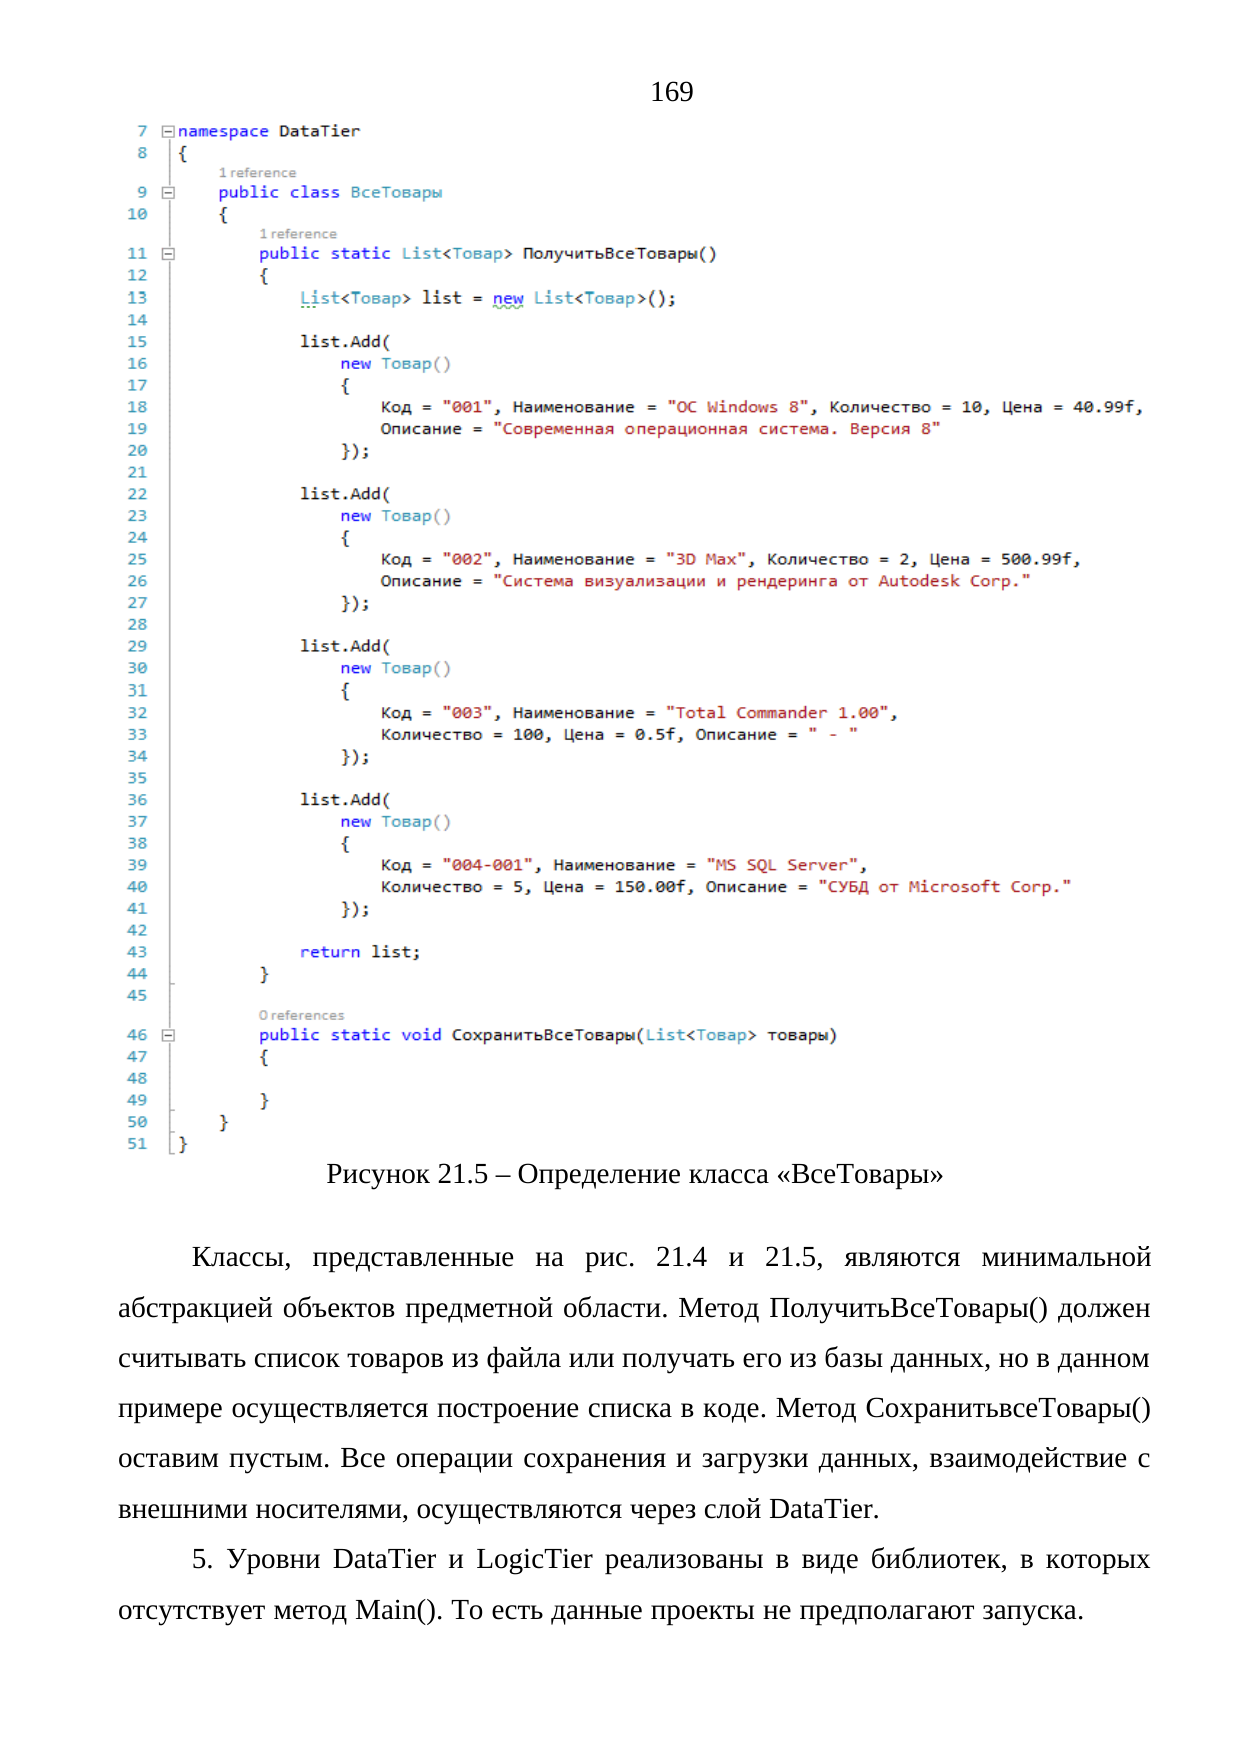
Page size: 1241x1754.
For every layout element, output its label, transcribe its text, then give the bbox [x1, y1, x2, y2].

text Рисунок 21.5 – Определение класса «ВсеТовары» [144, 1160, 1126, 1189]
list Уровни DataTier и LogicTier реализованы в виде библиотек, в которых отсутствует метод Main(). То есть данные проекты не предполагают запуска. [118, 1541, 1152, 1625]
picture [117, 123, 1152, 1160]
text Классы, представленные на рис. 21.4 и 21.5, являются минимальной абстракцией объектов предметной области. Метод ПолучитьВсеТовары() должен считывать список товаров из файла или получать его из базы данных, но в данном примере осуществляется построение списка в коде. Метод СохранитьвсеТовары() оставим пустым. Все операции сохранения и загрузки данных, взаимодействие с внешними носителями, осуществляются через слой DataTier. [118, 1239, 1152, 1524]
